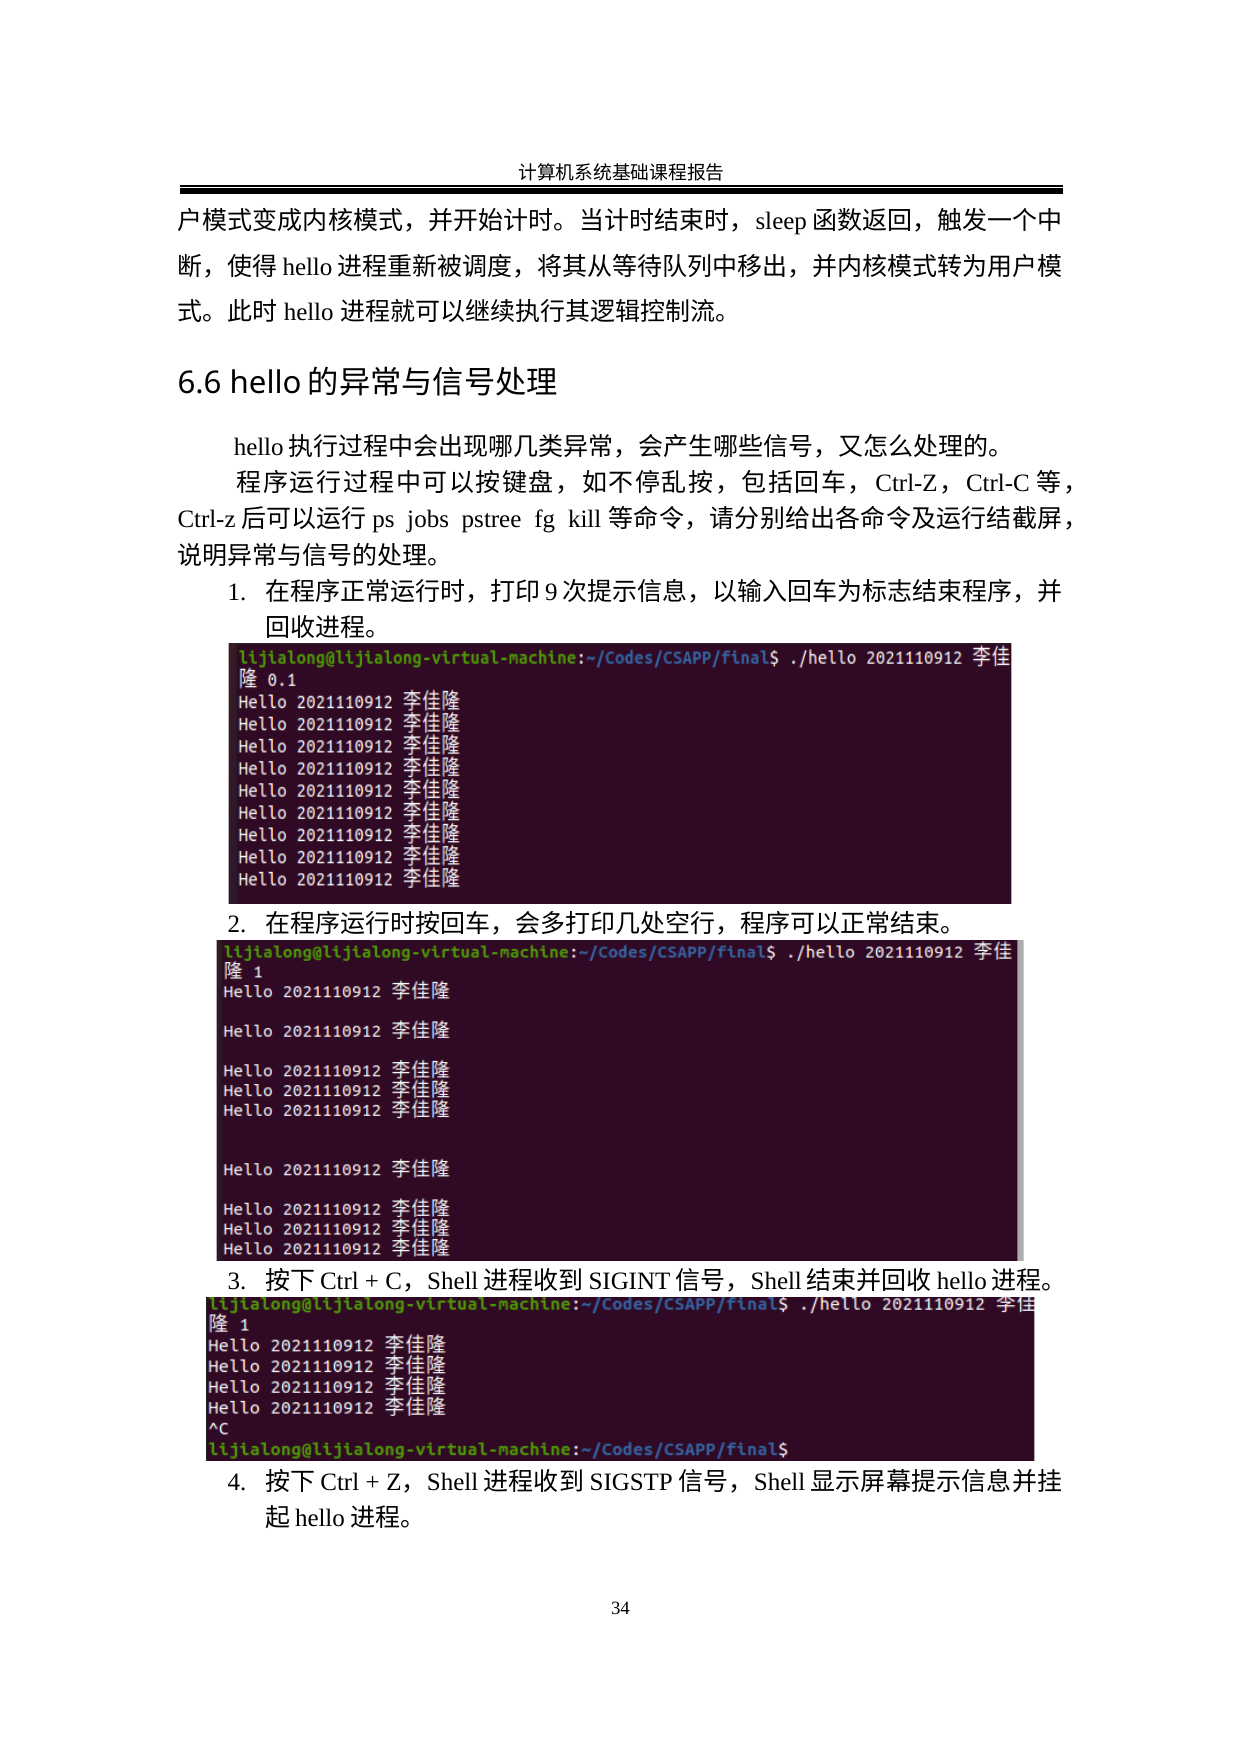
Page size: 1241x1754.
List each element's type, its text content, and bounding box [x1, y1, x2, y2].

picture [216, 939, 1024, 1261]
picture [228, 643, 1012, 904]
text hello执行过程中会出现哪几类异常，会产生哪些信号，又怎么处理的。 [177, 426, 1063, 463]
list 在程序运行时按回车，会多打印几处空行，程序可以正常结束。 [227, 903, 1063, 940]
subtitle 6.6 hello的异常与信号处理 [177, 362, 1063, 401]
text 程序运行过程中可以按键盘，如不停乱按，包括回车，Ctrl-Z，Ctrl-C等，Ctrl-z后可以运行ps jobs pstree fg kill 等命令，请分别给出各命令及运行结截屏，说明异常与信号的处理。 [177, 463, 1063, 571]
list 按下Ctrl + C，Shell进程收到SIGINT信号，Shell结束并回收hello进程。 [227, 1261, 1063, 1297]
list 按下Ctrl + Z，Shell进程收到SIGSTP信号，Shell显示屏幕提示信息并挂起hello进程。 [227, 1461, 1063, 1534]
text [177, 201, 1063, 328]
list 在程序正常运行时，打印9次提示信息，以输入回车为标志结束程序，并回收进程。 [227, 571, 1063, 644]
picture [205, 1296, 1035, 1461]
